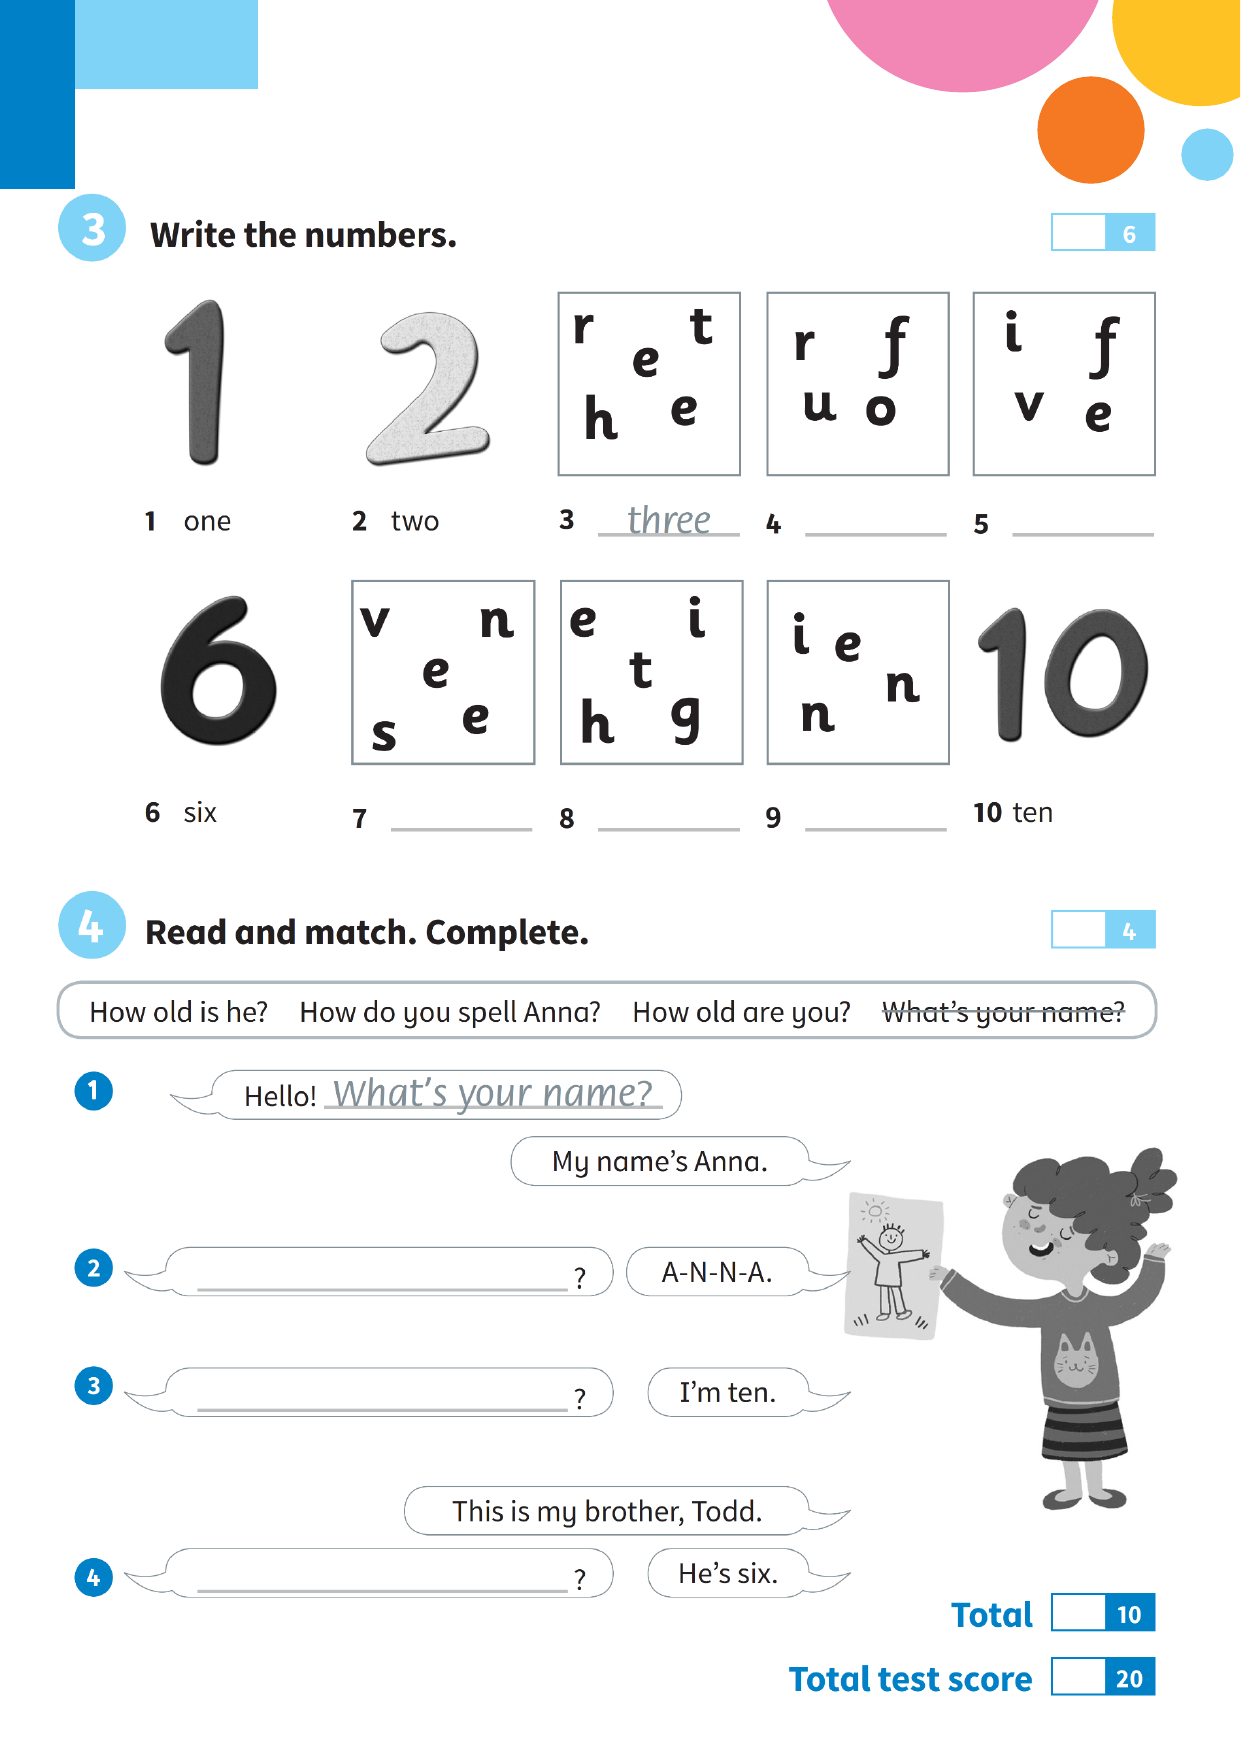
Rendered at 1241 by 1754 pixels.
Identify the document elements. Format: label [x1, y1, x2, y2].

picture [55, 192, 1179, 1698]
